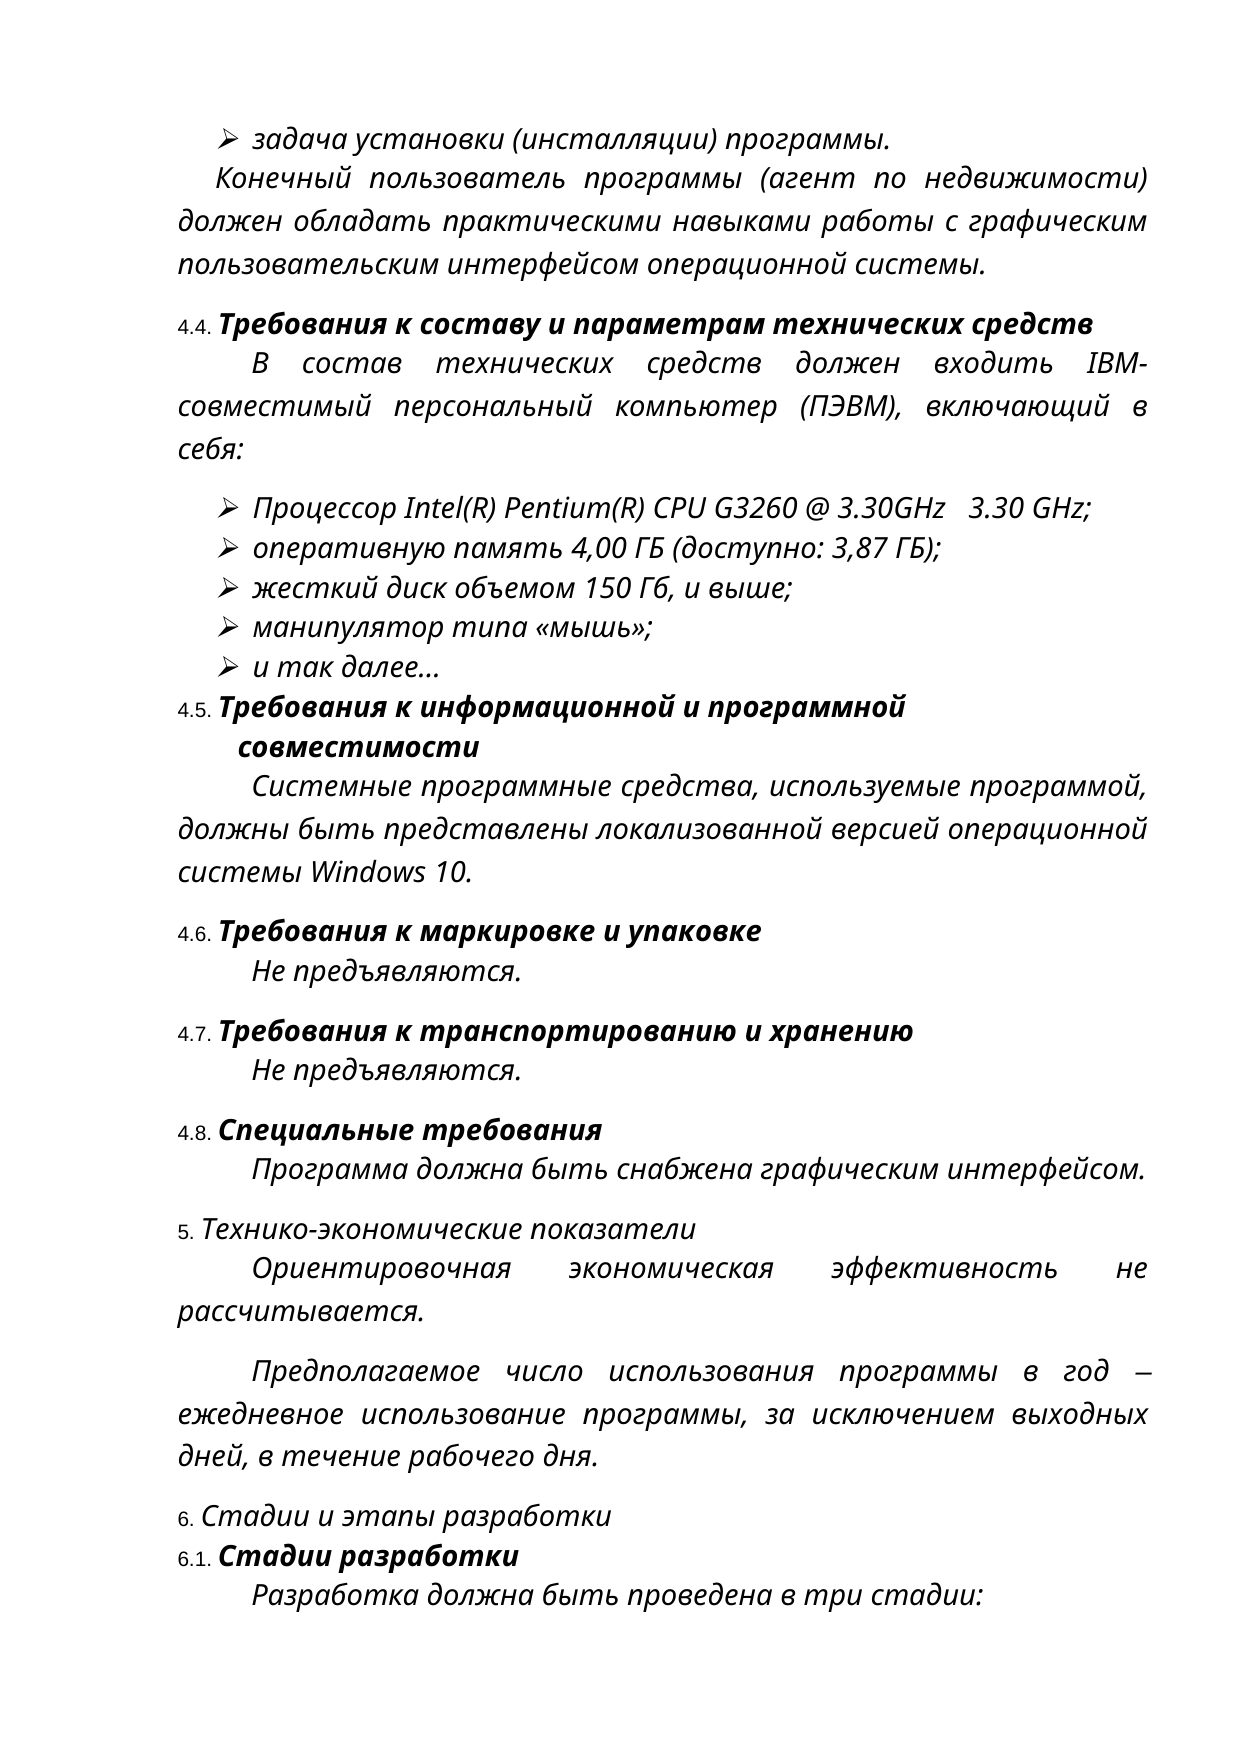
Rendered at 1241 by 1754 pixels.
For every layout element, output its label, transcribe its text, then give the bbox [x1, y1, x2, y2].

list оперативную память 4,00 ГБ (доступно: 3,87 ГБ); [215, 527, 1152, 567]
text Не предъявляются. [177, 950, 1152, 990]
text Конечный пользователь программы (агент по недвижимости) должен обладать практическими навыками работы с графическим пользовательским интерфейсом операционной системы. [177, 158, 1152, 283]
text В состав технических средств должен входить IBM-совместимый персональный компьютер (ПЭВМ), включающий в себя: [177, 343, 1152, 468]
subtitle Стадии и этапы разработки [177, 1495, 1152, 1535]
text Ориентировочная экономическая эффективность не рассчитывается. [177, 1248, 1152, 1330]
subtitle Требования к транспортированию и хранению [177, 1010, 1152, 1049]
list Процессор Intel(R) Pentium(R) CPU G3260 @ 3.30GHz 3.30 GHz; [215, 488, 1152, 527]
subtitle Технико-экономические показатели [177, 1208, 1152, 1248]
text Разработка должна быть проведена в три стадии: [177, 1574, 1152, 1614]
text Системные программные средства, используемые программой, должны быть представлены локализованной версией операционной системы Windows 10. [177, 766, 1152, 891]
subtitle Требования к информационной и программной совместимости [177, 686, 1152, 766]
subtitle Специальные требования [177, 1109, 1152, 1149]
list манипулятор типа «мышь»; [215, 607, 1152, 646]
list задача установки (инсталляции) программы. [215, 118, 1152, 158]
subtitle Стадии разработки [177, 1535, 1152, 1574]
subtitle Требования к маркировке и упаковке [177, 911, 1152, 950]
list жесткий диск объемом 150 Гб, и выше; [215, 567, 1152, 607]
text Предполагаемое число использования программы в год – ежедневное использование программы, за исключением выходных дней, в течение рабочего дня. [177, 1350, 1152, 1475]
list и так далее... [215, 646, 1152, 686]
subtitle Требования к составу и параметрам технических средств [177, 303, 1152, 343]
text Программа должна быть снабжена графическим интерфейсом. [177, 1149, 1152, 1188]
text Не предъявляются. [177, 1049, 1152, 1089]
